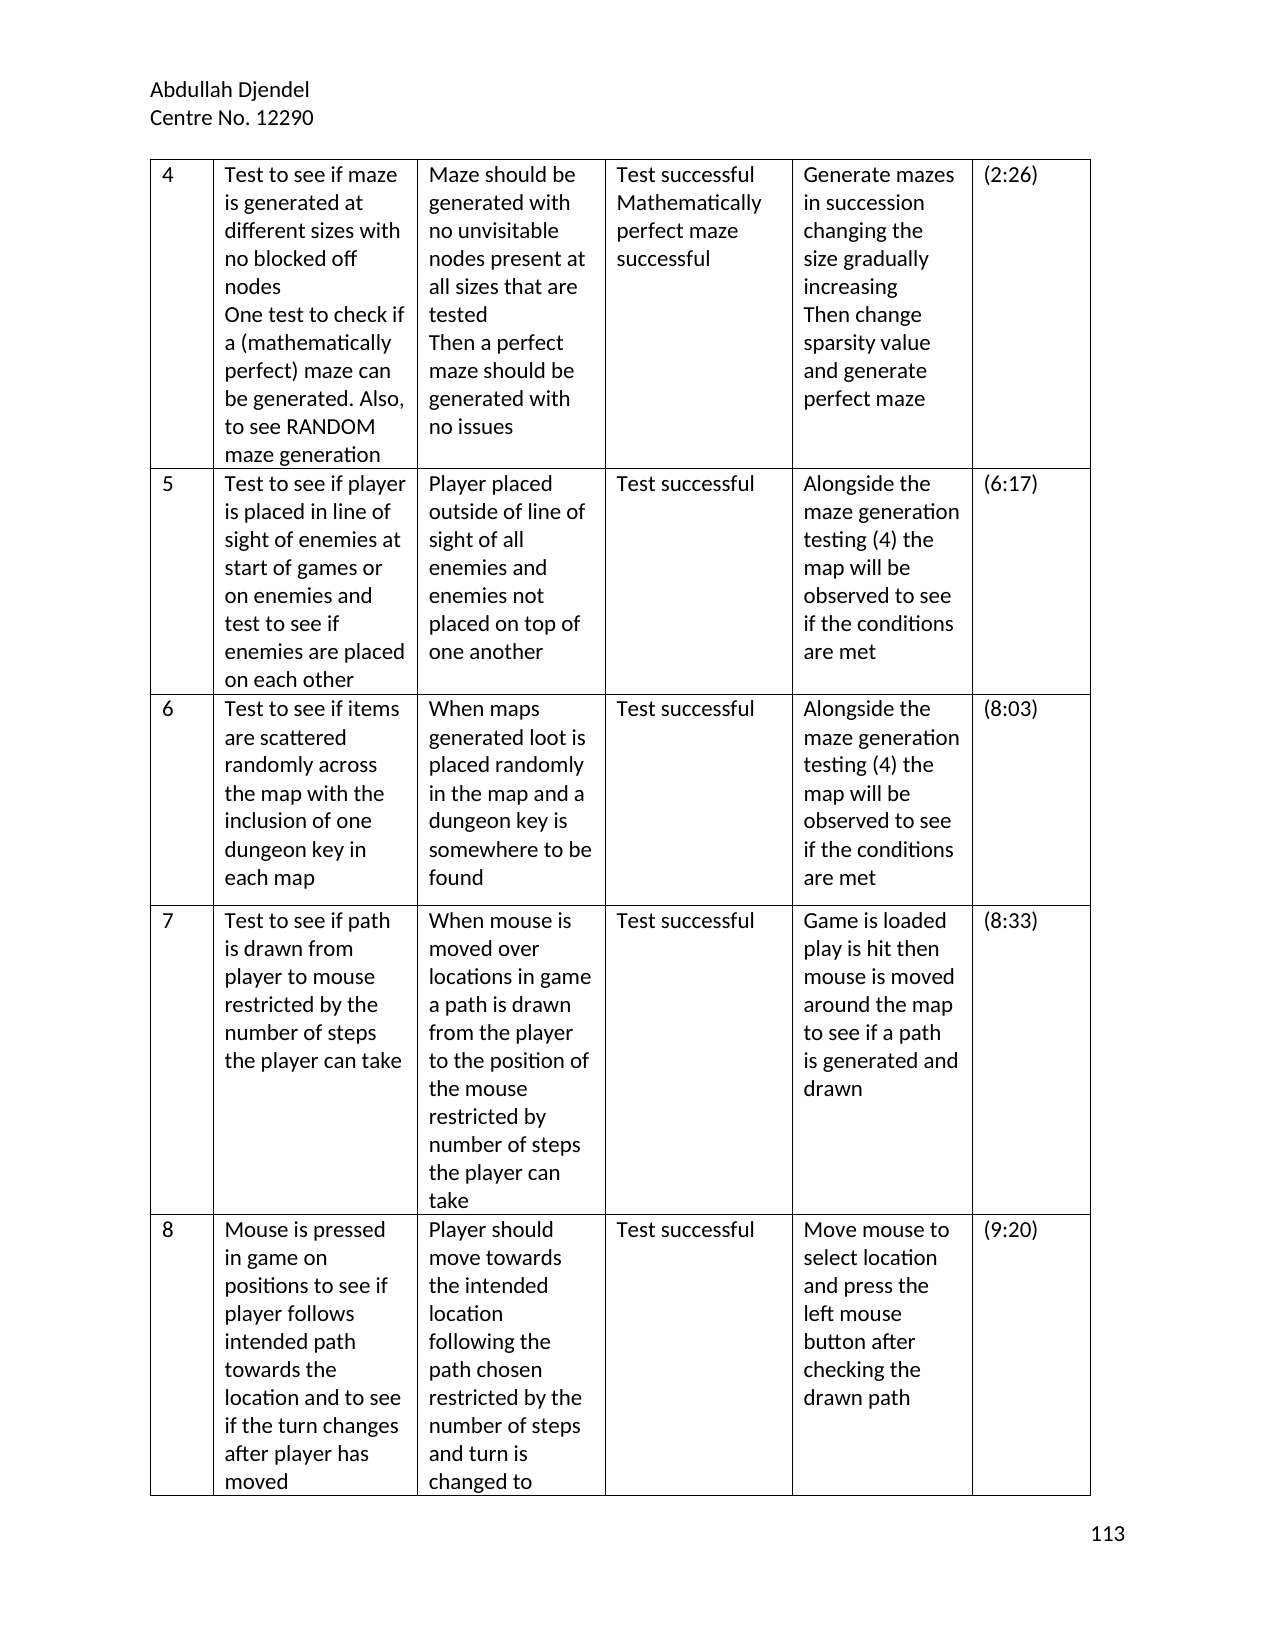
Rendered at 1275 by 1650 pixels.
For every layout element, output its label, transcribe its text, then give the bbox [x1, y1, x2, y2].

table_cell Game is loaded play is hit then mouse is moved around the map to see if a path is generated and drawn [793, 906, 972, 1214]
table_cell (6:17) [973, 469, 1090, 693]
table_cell Test successful Mathematically perfect maze successful [606, 160, 792, 468]
table_cell Alongside the maze generation testing (4) the map will be observed to see if the conditions are met [793, 695, 972, 905]
table_cell Test successful [606, 906, 792, 1214]
table_cell (8:03) [973, 695, 1090, 905]
table_cell 4 [151, 160, 213, 468]
table_cell Maze should be generated with no unvisitable nodes present at all sizes that are tested Then a perfect maze should be generated with no issues [418, 160, 605, 468]
table_cell Player placed outside of line of sight of all enemies and enemies not placed on top of one another [418, 469, 605, 693]
table_cell 5 [151, 469, 213, 693]
table_cell 7 [151, 906, 213, 1214]
table_cell Test successful [606, 469, 792, 693]
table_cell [214, 1215, 417, 1495]
table_cell Alongside the maze generation testing (4) the map will be observed to see if the conditions are met [793, 469, 972, 693]
table_cell 6 [151, 695, 213, 905]
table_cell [418, 1215, 605, 1495]
table_cell Test to see if maze is generated at different sizes with no blocked off nodes One test to check if a (mathematically perfect) maze can be generated. Also, to see RANDOM maze generation [214, 160, 417, 468]
table_cell Test to see if path is drawn from player to mouse restricted by the number of steps the player can take [214, 906, 417, 1214]
table_cell (2:26) [973, 160, 1090, 468]
table_cell Test successful [606, 695, 792, 905]
table_cell 8 [151, 1215, 213, 1495]
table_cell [793, 1215, 972, 1495]
table_cell When mouse is moved over locations in game a path is drawn from the player to the position of the mouse restricted by number of steps the player can take [418, 906, 605, 1214]
table_cell Test to see if items are scattered randomly across the map with the inclusion of one dungeon key in each map [214, 695, 417, 905]
table_cell Generate mazes in succession changing the size gradually increasing Then change sparsity value and generate perfect maze [793, 160, 972, 468]
table_cell When maps generated loot is placed randomly in the map and a dungeon key is somewhere to be found [418, 695, 605, 905]
table_cell Test successful [606, 1215, 792, 1495]
table_cell (8:33) [973, 906, 1090, 1214]
table_cell (9:20) [973, 1215, 1090, 1495]
table_cell Test to see if player is placed in line of sight of enemies at start of games or on enemies and test to see if enemies are placed on each other [214, 469, 417, 693]
